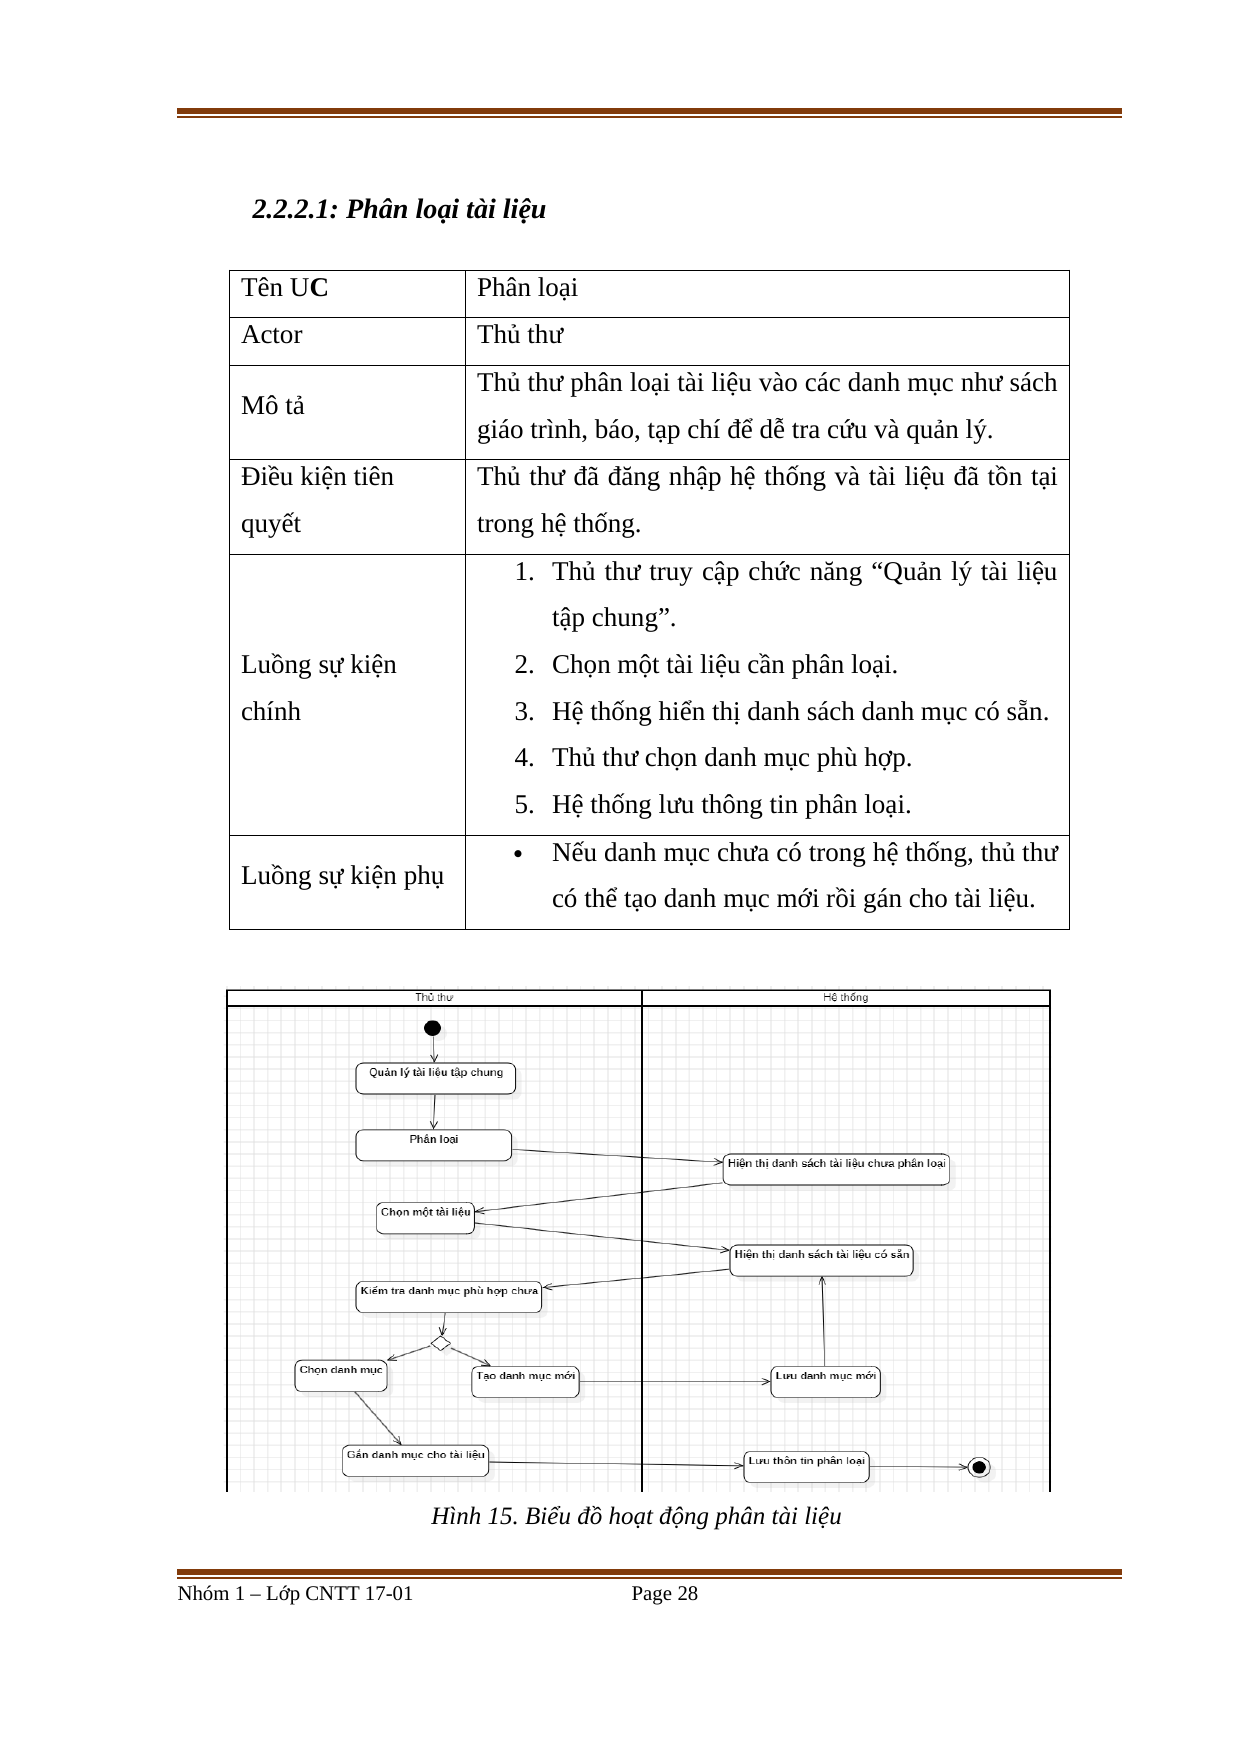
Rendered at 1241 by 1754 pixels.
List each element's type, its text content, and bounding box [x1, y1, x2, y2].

table_cell Luồng sự kiện chính [230, 555, 465, 835]
table_cell Thủ thư truy cập chức năng “Quản lý tài liệu tập chung”. Chọn một tài liệu cần phân loại. Hệ thống hiển thị danh sách danh mục có sẵn. Thủ thư chọn danh mục phù hợp. Hệ thống lưu thông tin phân loại. [466, 555, 1069, 835]
table_cell Nếu danh mục chưa có trong hệ thống, thủ thư có thể tạo danh mục mới rồi gán cho tài liệu. [466, 836, 1069, 929]
table_header Tên UC [230, 271, 465, 317]
table_cell Actor [230, 318, 465, 365]
table_cell Thủ thư đã đăng nhập hệ thống và tài liệu đã tồn tại trong hệ thống. [466, 460, 1069, 554]
table_cell Thủ thư [466, 318, 1069, 365]
table_cell Mô tả [230, 366, 465, 459]
subtitle 2.2.2.1: Phân loại tài liệu [177, 192, 1122, 224]
table_cell Luồng sự kiện phụ [230, 836, 465, 929]
table_cell Thủ thư phân loại tài liệu vào các danh mục như sách giáo trình, báo, tạp chí để dễ tra cứu và quản lý. [466, 366, 1069, 459]
picture [223, 986, 1052, 1492]
table_cell Điều kiện tiên quyết [230, 460, 465, 554]
table_header Phân loại [466, 271, 1069, 317]
